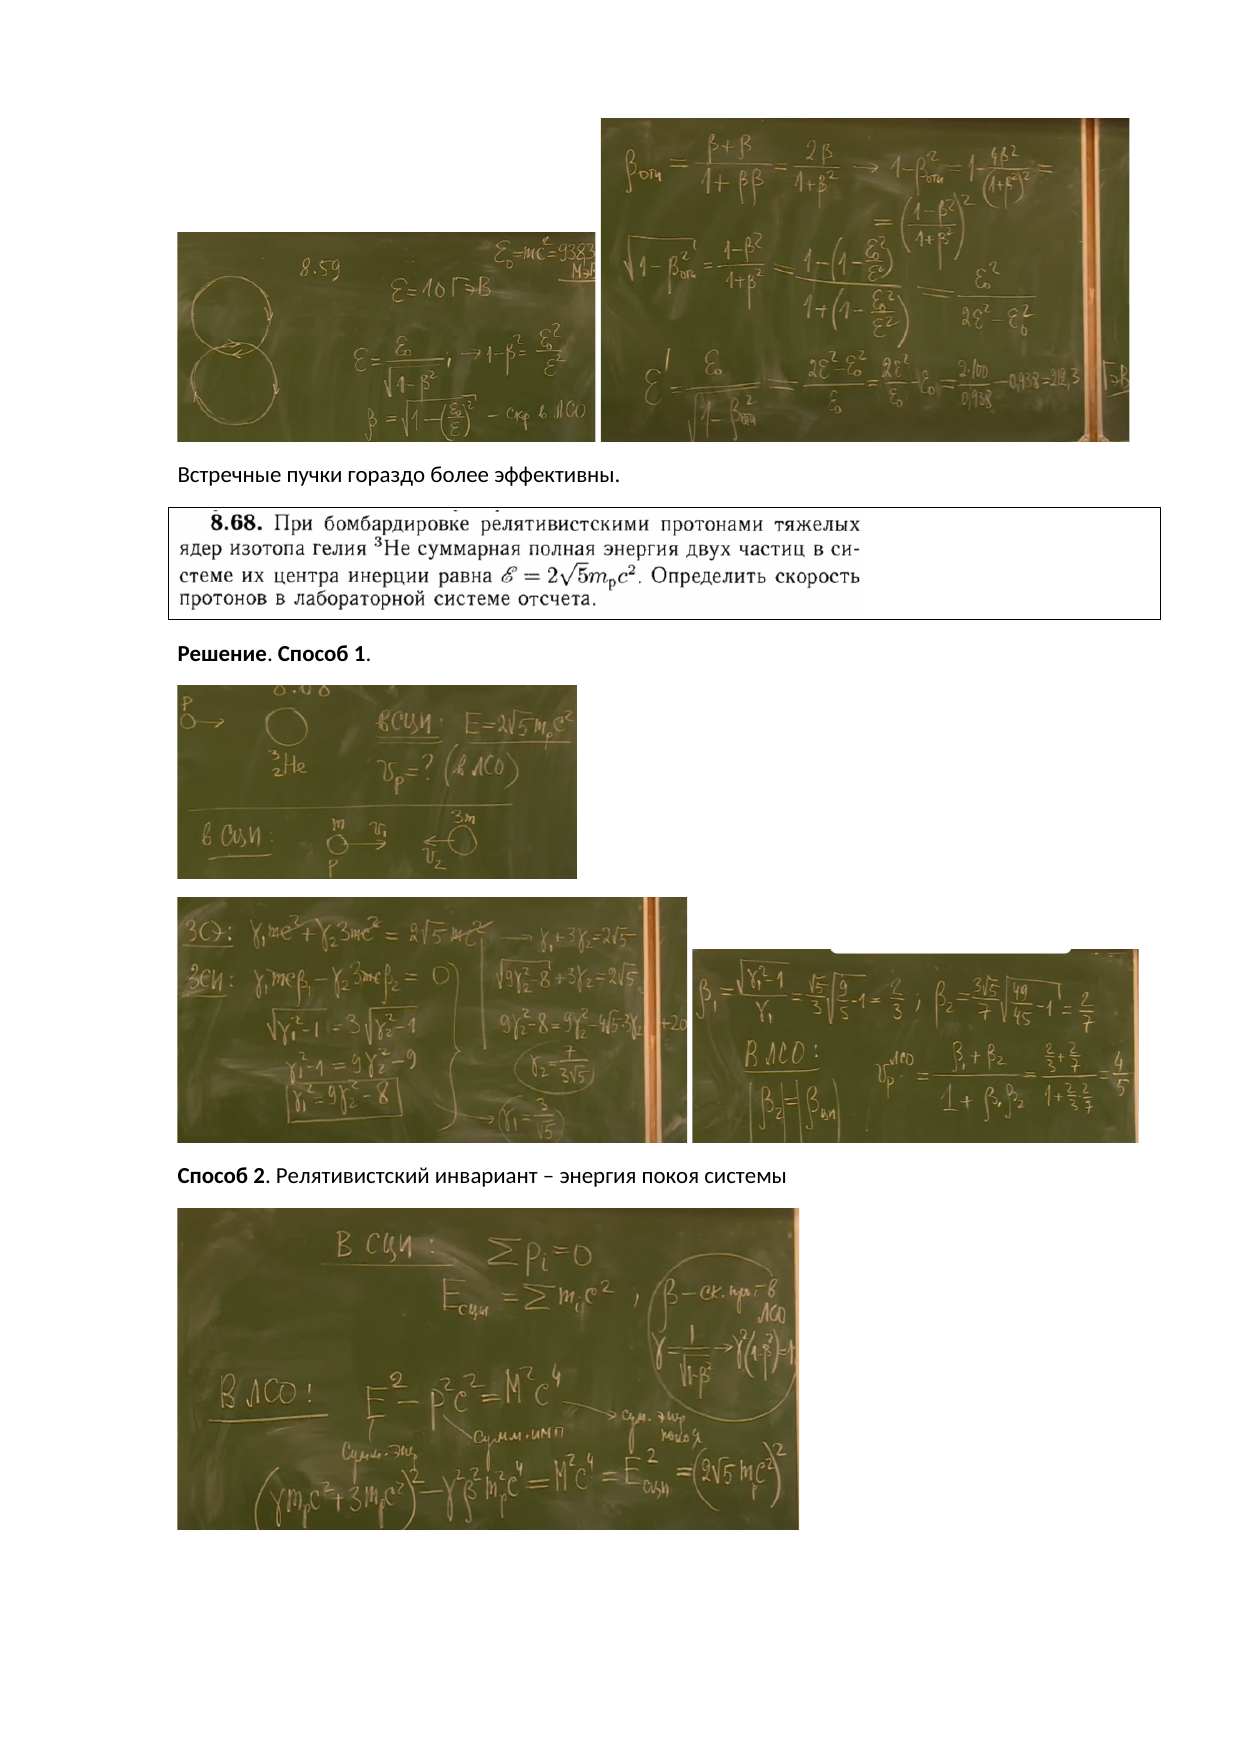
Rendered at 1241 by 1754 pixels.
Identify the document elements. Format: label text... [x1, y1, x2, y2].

picture [177, 897, 688, 1143]
text Способ 2. Релятивистский инвариант – энергия покоя системы [177, 1161, 1152, 1189]
text Встречные пучки гораздо более эффективны. [177, 460, 1152, 488]
text Решение. Способ 1. [177, 639, 1152, 667]
picture [177, 232, 596, 442]
picture [177, 510, 865, 617]
picture [600, 118, 1130, 442]
picture [177, 685, 577, 879]
picture [177, 1208, 800, 1530]
picture [692, 949, 1139, 1143]
